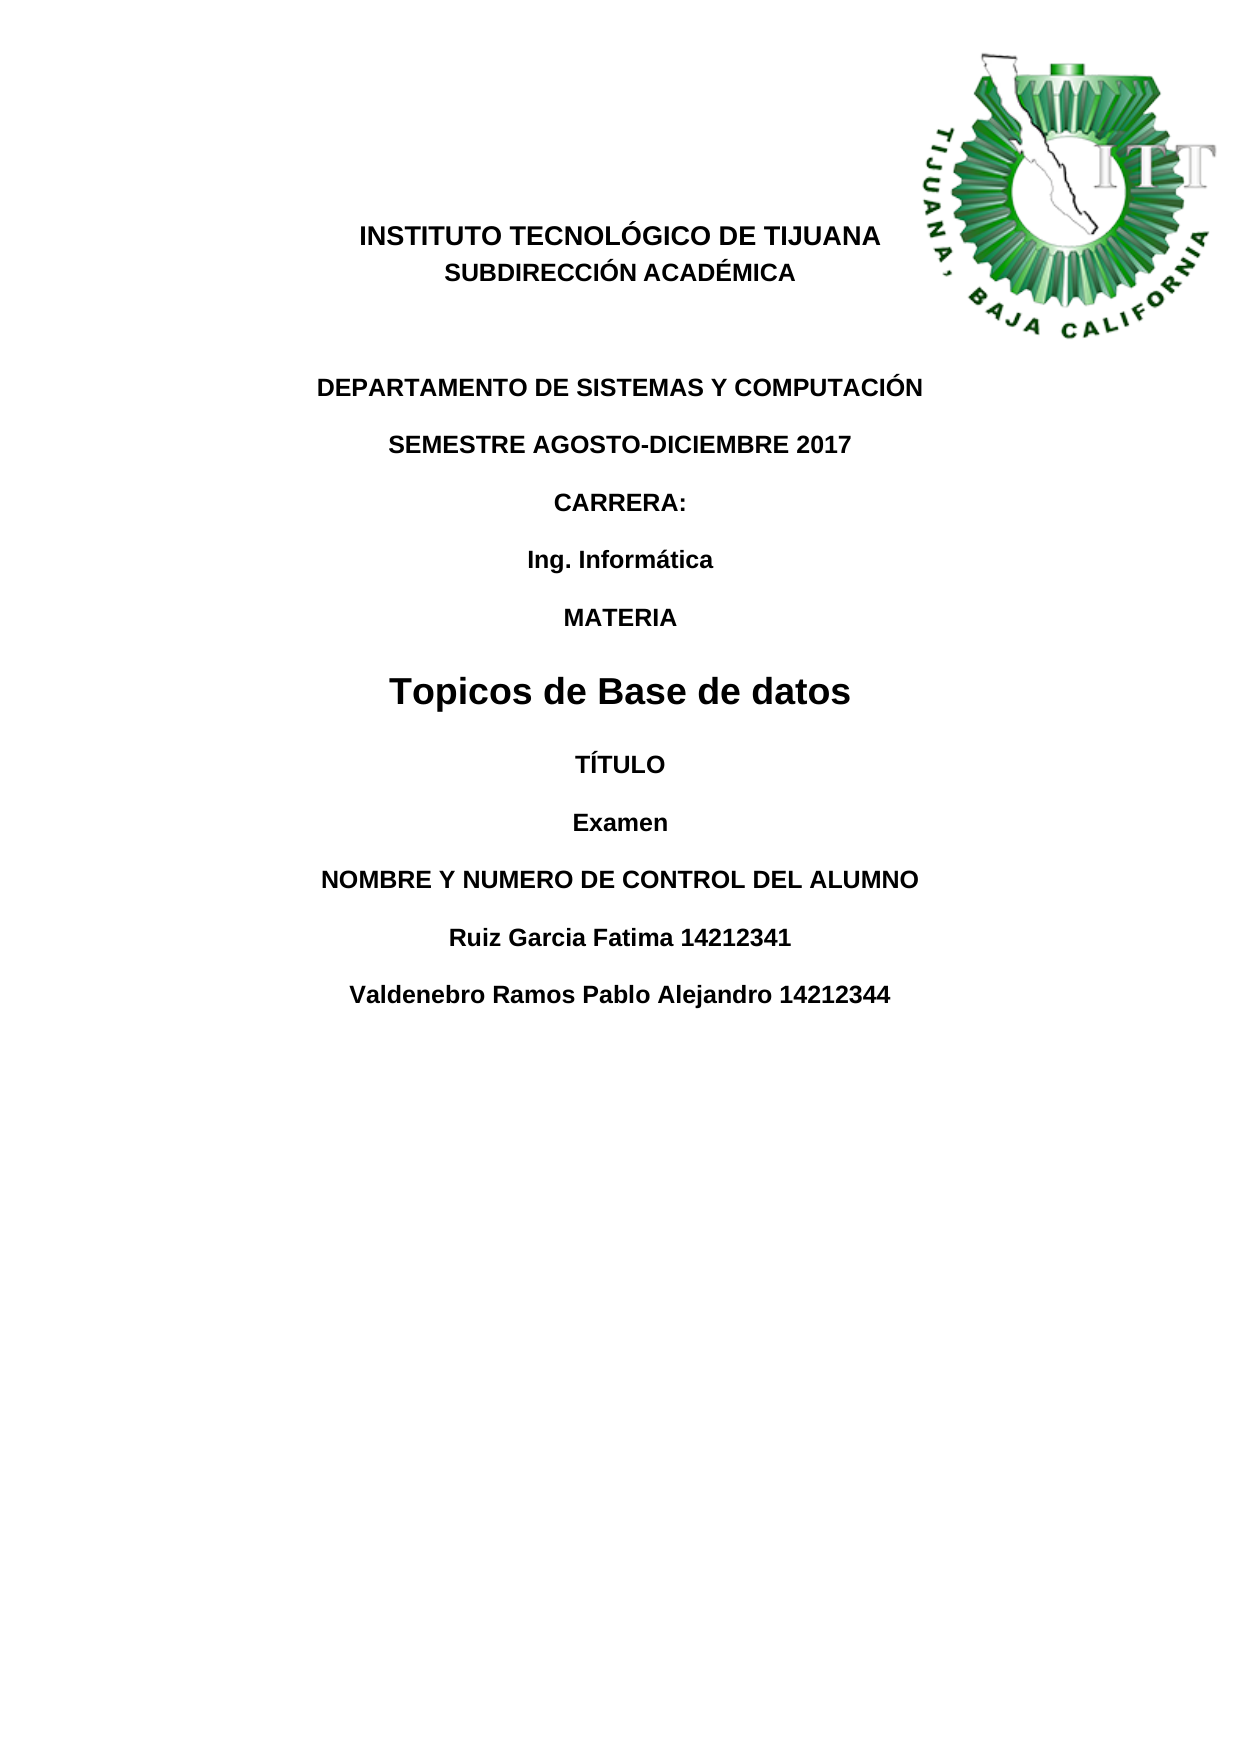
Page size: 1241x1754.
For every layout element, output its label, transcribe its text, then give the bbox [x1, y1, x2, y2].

text MATERIA [187, 601, 1053, 634]
text TÍTULO [187, 749, 1053, 781]
text DEPARTAMENTO DE SISTEMAS Y COMPUTACIÓN [187, 371, 1053, 404]
text NOMBRE Y NUMERO DE CONTROL DEL ALUMNO [187, 864, 1053, 896]
text Examen [187, 806, 1053, 839]
picture [902, 35, 1236, 360]
text INSTITUTO TECNOLÓGICO DE TIJUANA [187, 219, 902, 252]
text Ing. Informática [187, 544, 1053, 576]
text Valdenebro Ramos Pablo Alejandro 14212344 [187, 979, 1053, 1011]
text Ruiz Garcia Fatima 14212341 [187, 921, 1053, 954]
text CARRERA: [187, 486, 1053, 519]
text SEMESTRE AGOSTO-DICIEMBRE 2017 [187, 429, 1053, 461]
text Topicos de Base de datos [187, 659, 1053, 724]
text SUBDIRECCIÓN ACADÉMICA [187, 256, 902, 289]
